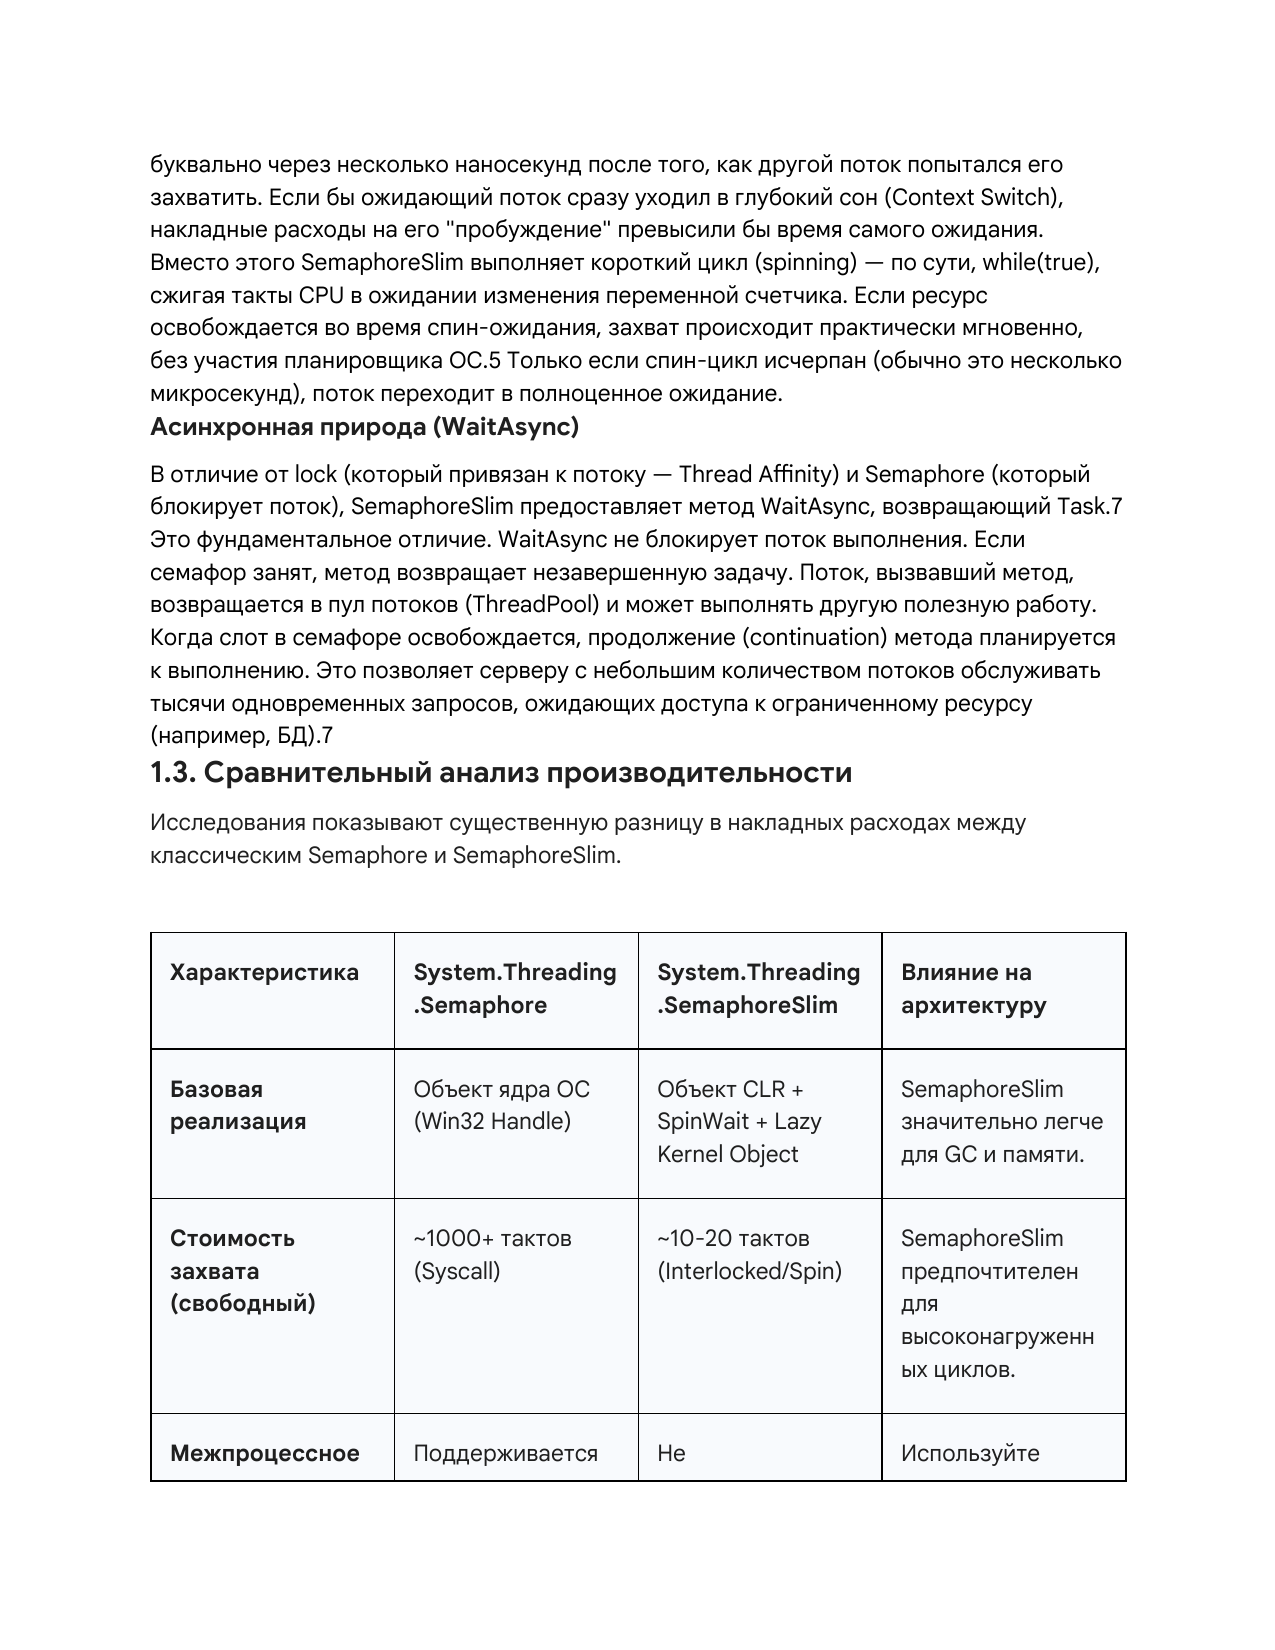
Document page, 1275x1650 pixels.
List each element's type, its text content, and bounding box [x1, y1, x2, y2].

table_cell Стоимость захвата (свободный) [152, 1199, 394, 1412]
table_header System.Threading.Semaphore [395, 933, 638, 1048]
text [150, 150, 1125, 244]
text В отличие от lock (который привязан к потоку — Thread Affinity) и Semaphore (который блокирует поток), SemaphoreSlim предоставляет метод WaitAsync, возвращающий Task.7 [150, 460, 1125, 521]
table_header Влияние на архитектуру [883, 933, 1125, 1048]
table_cell ~1000+ тактов (Syscall) [395, 1199, 638, 1412]
text Исследования показывают существенную разницу в накладных расходах между классическим Semaphore и SemaphoreSlim. [150, 808, 1125, 870]
text Это фундаментальное отличие. WaitAsync не блокирует поток выполнения. Если семафор занят, метод возвращает незавершенную задачу. Поток, вызвавший метод, возвращается в пул потоков (ThreadPool) и может выполнять другую полезную работу. Когда слот в семафоре освобождается, продолжение (continuation) метода планируется к выполнению. Это позволяет серверу с небольшим количеством потоков обслуживать тысячи одновременных запросов, ожидающих доступа к ограниченному ресурсу (например, БД).7 [150, 525, 1125, 750]
subtitle Асинхронная природа (WaitAsync) [150, 412, 1125, 443]
table_cell Объект ядра ОС (Win32 Handle) [395, 1050, 638, 1198]
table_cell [152, 1414, 394, 1480]
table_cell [395, 1414, 638, 1480]
table_cell Базовая реализация [152, 1050, 394, 1198]
table_cell ~10-20 тактов (Interlocked/Spin) [639, 1199, 881, 1412]
subtitle 1.3. Сравнительный анализ производительности [150, 754, 1125, 791]
table_cell SemaphoreSlim значительно легче для GC и памяти. [883, 1050, 1125, 1198]
table_cell SemaphoreSlim предпочтителен для высоконагруженных циклов. [883, 1199, 1125, 1412]
table_header System.Threading.SemaphoreSlim [639, 933, 881, 1048]
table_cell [883, 1414, 1125, 1480]
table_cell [639, 1414, 881, 1480]
table_header Характеристика [152, 933, 394, 1048]
table_cell Объект CLR + SpinWait + Lazy Kernel Object [639, 1050, 881, 1198]
text Вместо этого SemaphoreSlim выполняет короткий цикл (spinning) — по сути, while(true), сжигая такты CPU в ожидании изменения переменной счетчика. Если ресурс освобождается во время спин-ожидания, захват происходит практически мгновенно, без участия планировщика ОС.5 Только если спин-цикл исчерпан (обычно это несколько микросекунд), поток переходит в полноценное ожидание. [150, 248, 1125, 408]
